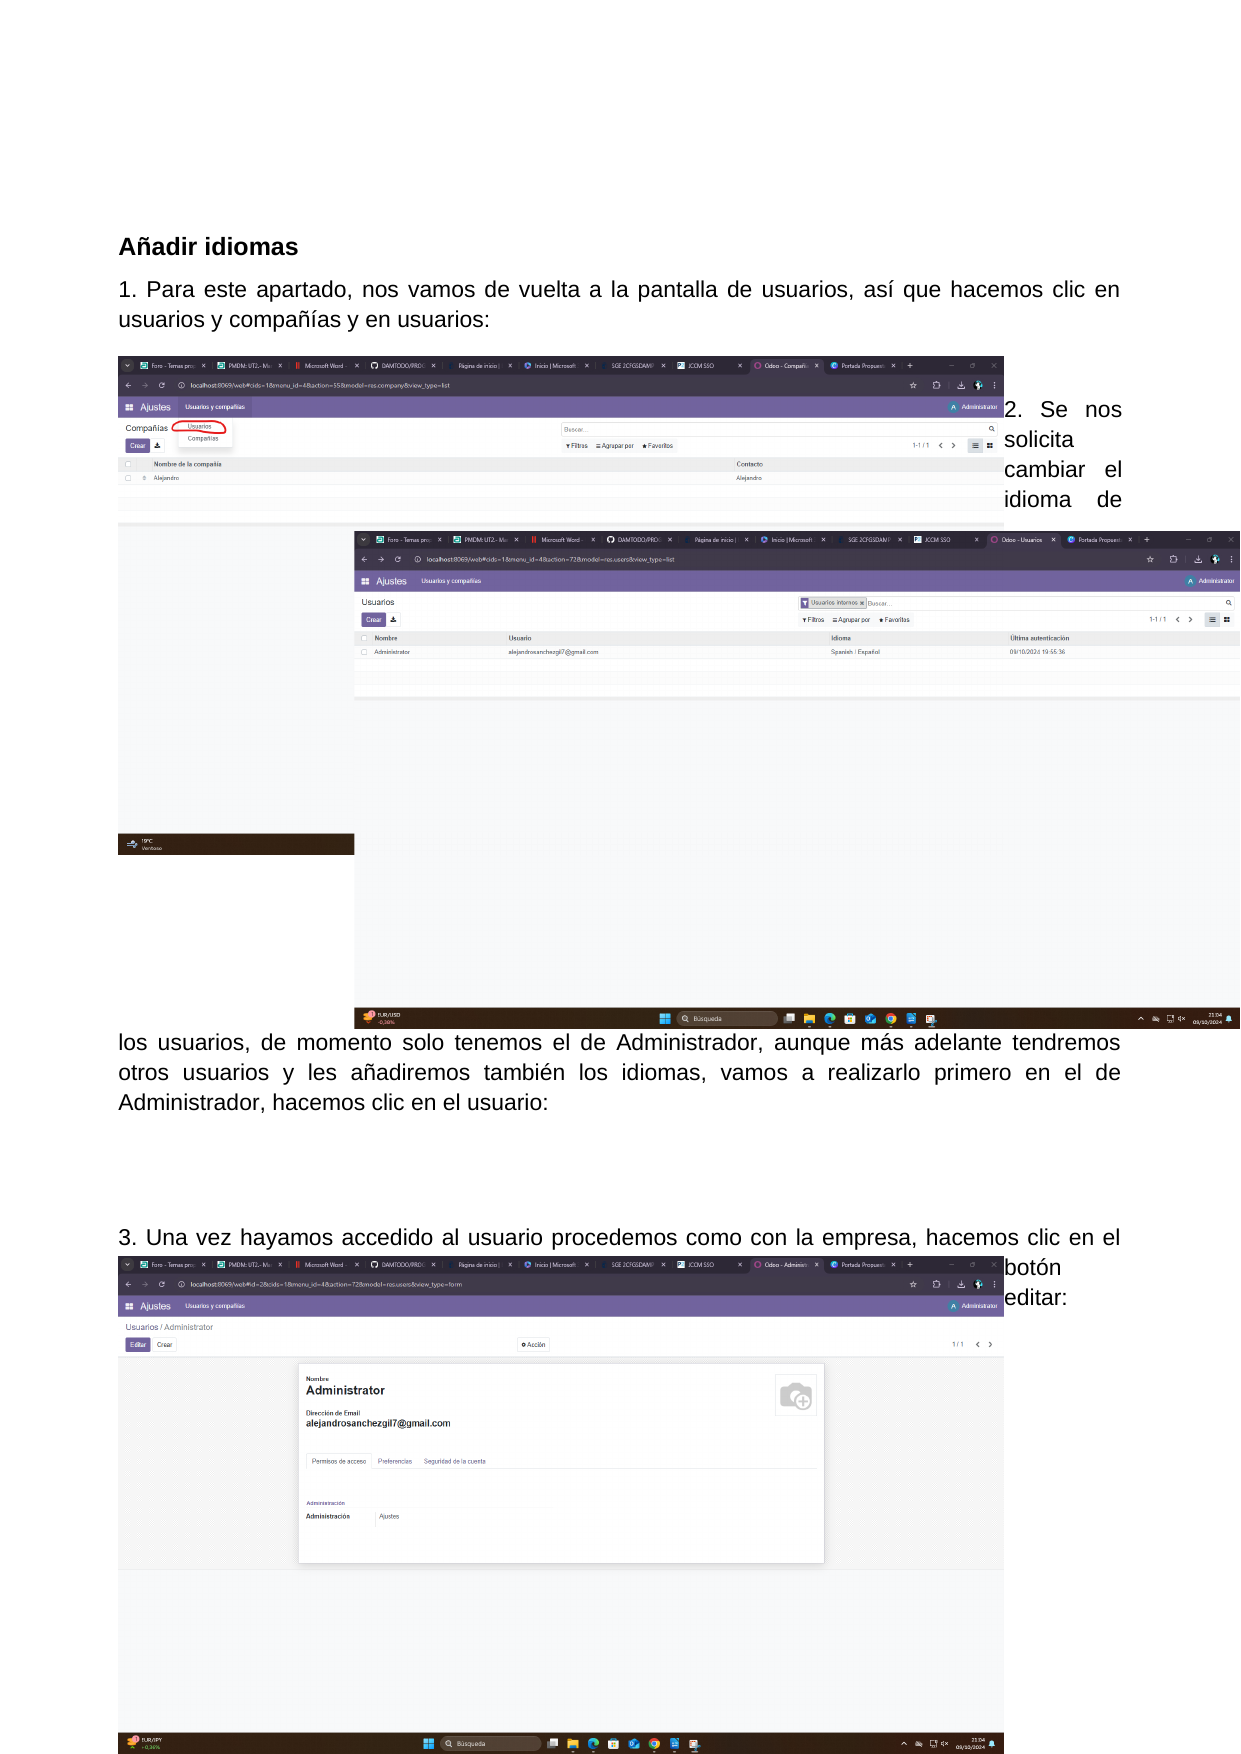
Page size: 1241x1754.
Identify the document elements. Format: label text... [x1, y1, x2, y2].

subtitle Añadir idiomas [118, 232, 1122, 261]
text 2. Se nos solicita cambiar el idioma de los usuarios, de momento solo tenemos el de Administrador, aunque más adelante tendremos otros usuarios y les añadiremos también los idiomas, vamos a realizarlo primero en el de Administrador, hacemos clic en el usuario: [118, 855, 1122, 1116]
text 2. Se nos solicita cambiar el idioma de los usuarios, de momento solo tenemos el de Administrador, aunque más adelante tendremos otros usuarios y les añadiremos también los idiomas, vamos a realizarlo primero en el de Administrador, hacemos clic en el usuario: [1004, 396, 1122, 531]
picture [118, 1256, 1004, 1754]
text 3. Una vez hayamos accedido al usuario procedemos como con la empresa, hacemos clic en el botón editar: [118, 1224, 1122, 1311]
text 1. Para este apartado, nos vamos de vuelta a la pantalla de usuarios, así que hacemos clic en usuarios y compañías y en usuarios: [118, 276, 1122, 332]
picture [118, 356, 1240, 1029]
